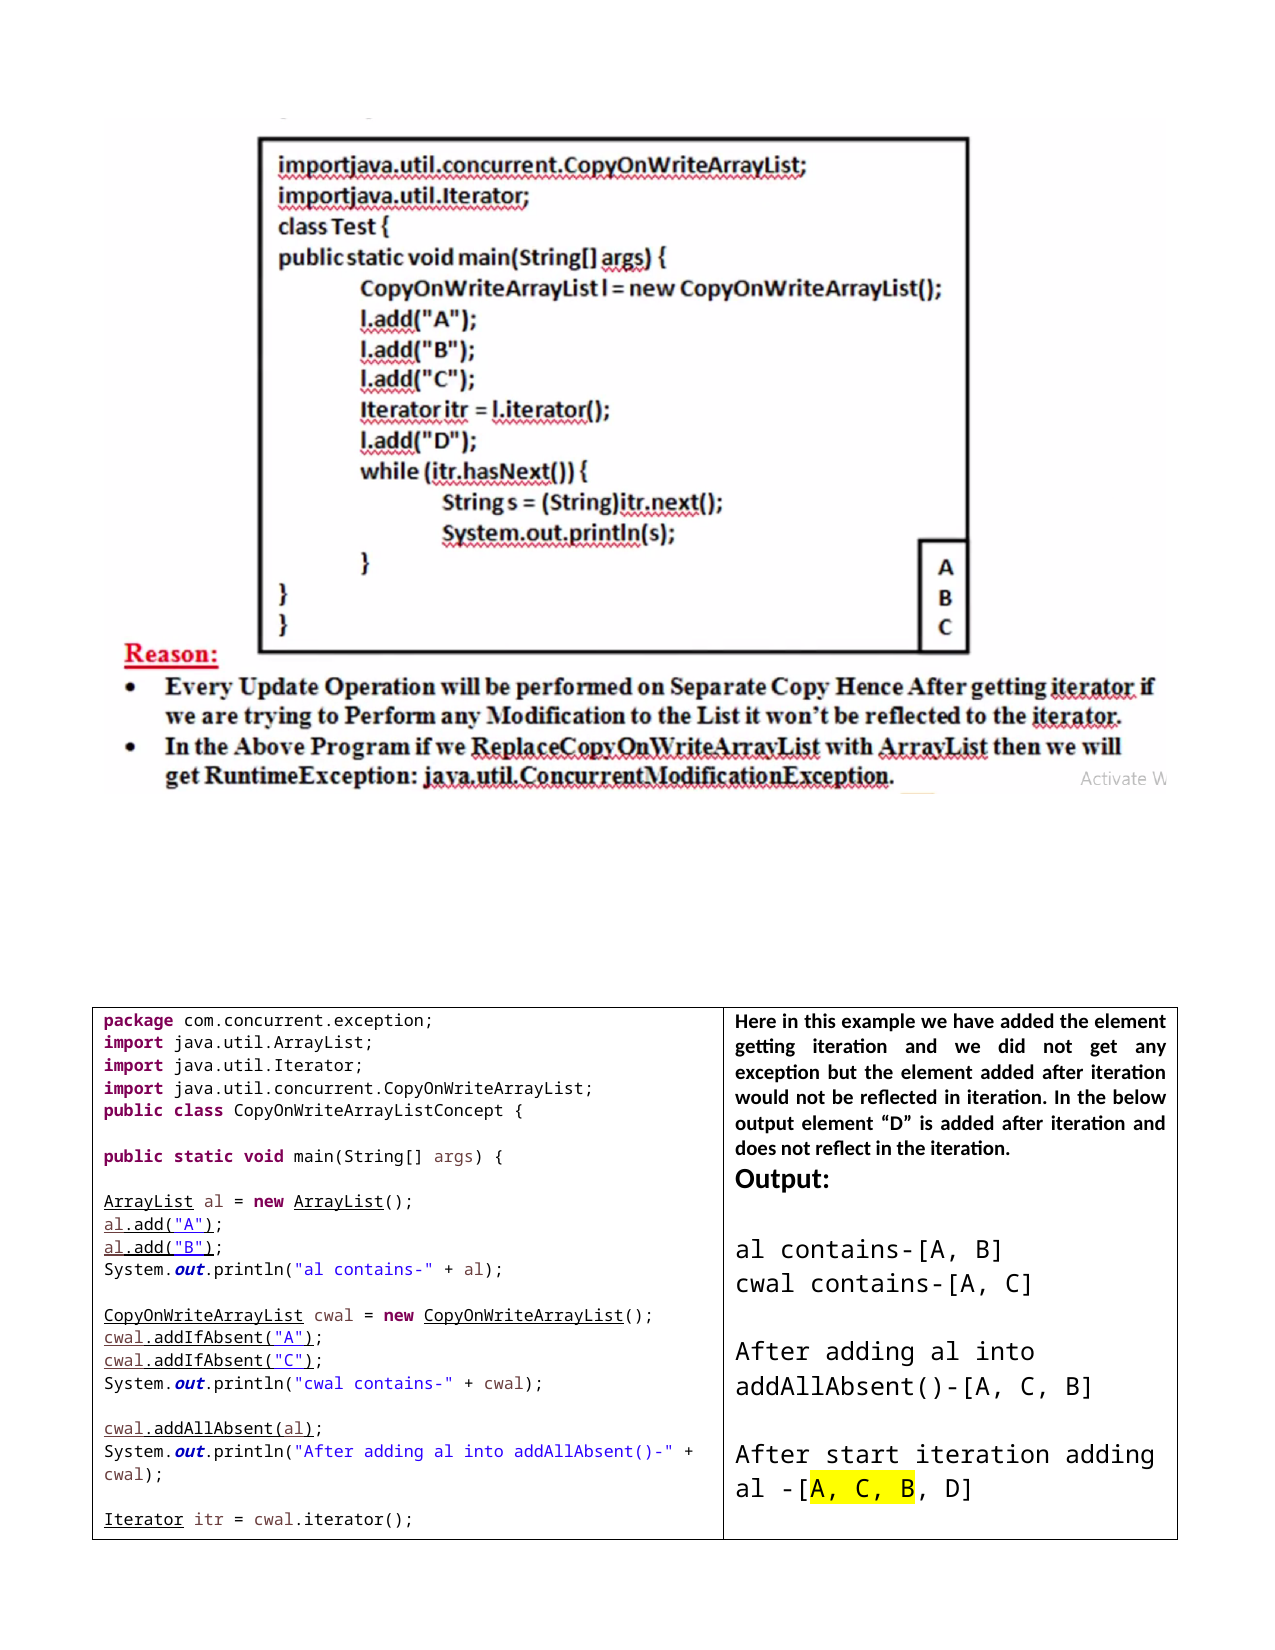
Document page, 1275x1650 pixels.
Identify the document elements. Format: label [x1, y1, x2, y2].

table_header [93, 1008, 723, 1538]
table_header [724, 1008, 1177, 1538]
picture [103, 118, 1167, 794]
